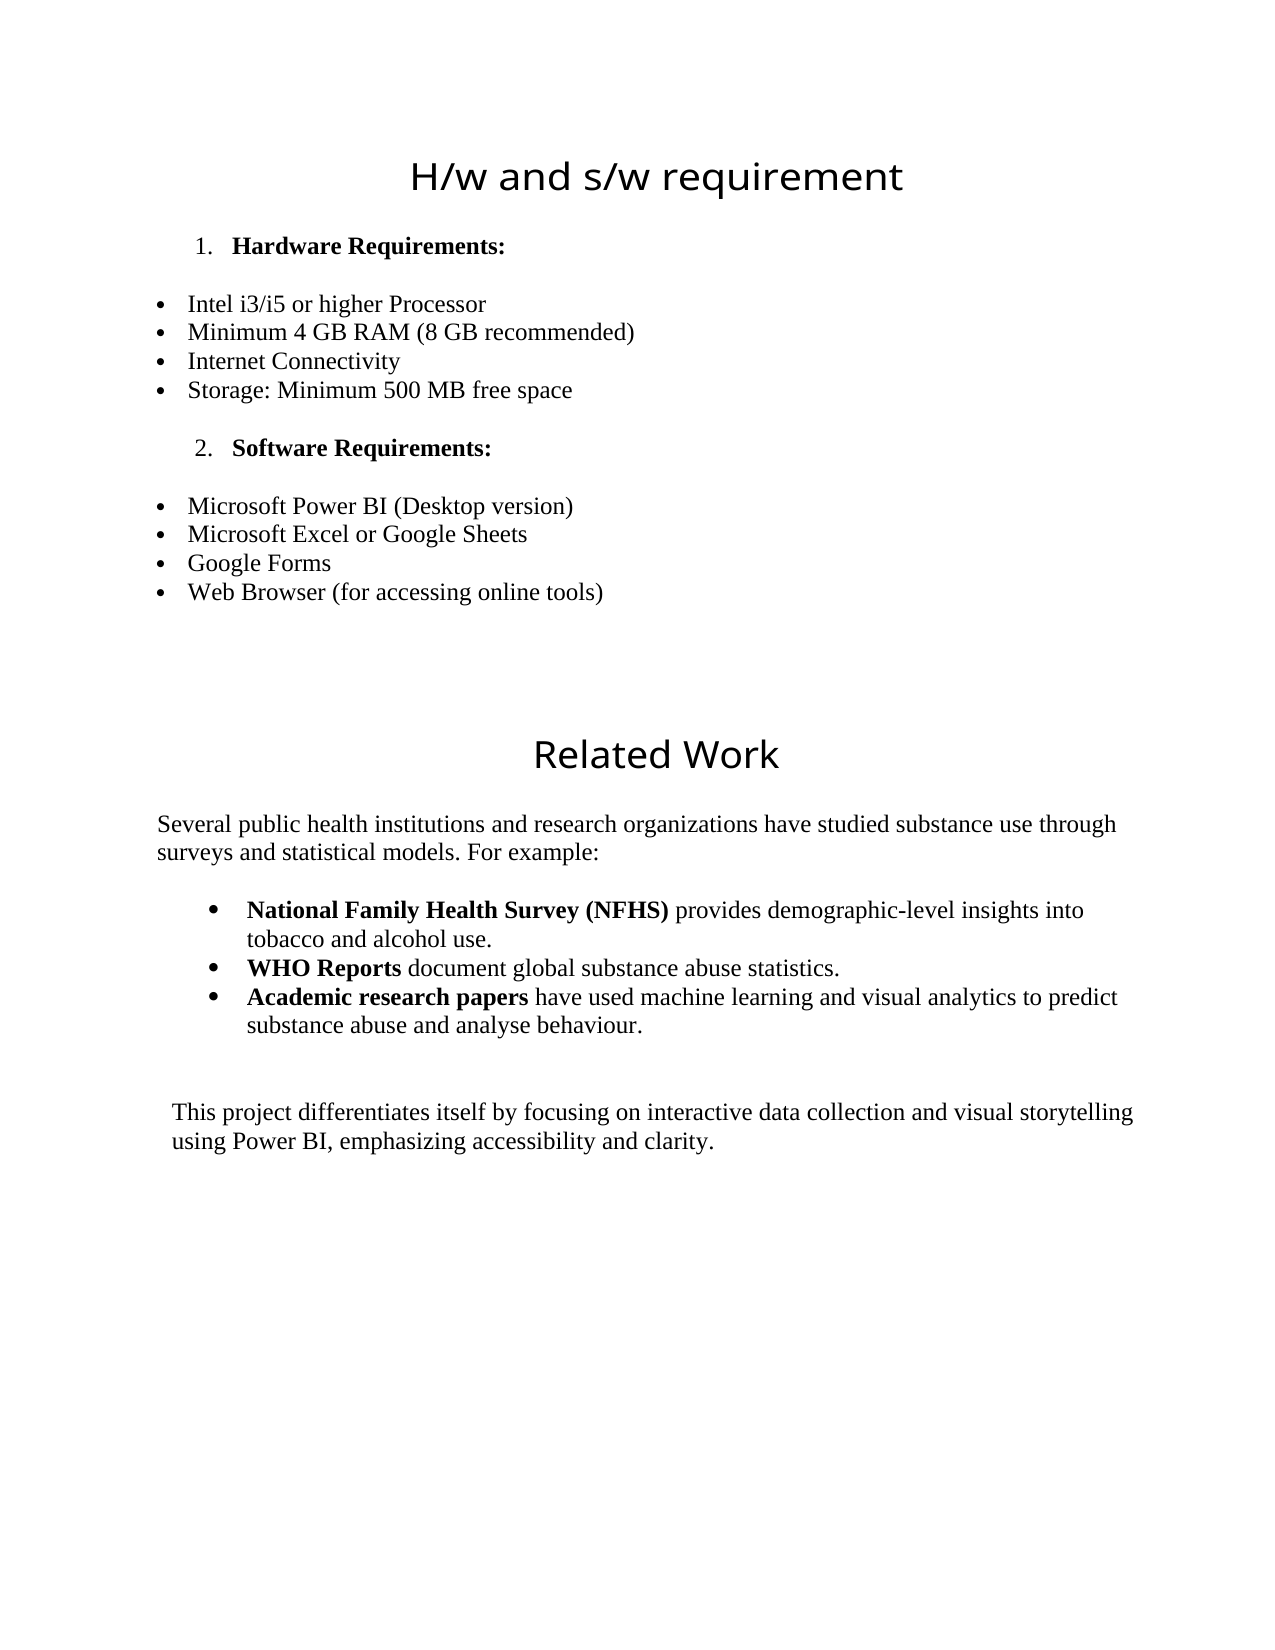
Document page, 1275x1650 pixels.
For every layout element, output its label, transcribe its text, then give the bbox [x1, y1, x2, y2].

list Microsoft Power BI (Desktop version) [112, 491, 1162, 519]
text This project differentiates itself by focusing on interactive data collection and visual storytelling using Power BI, emphasizing accessibility and clarity. [112, 1068, 1162, 1154]
list Minimum 4 GB RAM (8 GB recommended) [112, 317, 1162, 346]
list Microsoft Excel or Google Sheets [112, 519, 1162, 548]
list Intel i3/i5 or higher Processor [112, 289, 1162, 317]
list Web Browser (for accessing online tools) [112, 577, 1162, 606]
list Internet Connectivity [112, 346, 1162, 375]
text Several public health institutions and research organizations have studied substance use through surveys and statistical models. For example: [157, 809, 1162, 866]
list Google Forms [112, 548, 1162, 577]
list WHO Reports document global substance abuse statistics. [209, 953, 1162, 982]
list Software Requirements: [194, 433, 1162, 462]
subtitle Related Work [150, 728, 1162, 779]
list Storage: Minimum 500 MB free space [112, 375, 1162, 404]
list Academic research papers have used machine learning and visual analytics to predict substance abuse and analyse behaviour. [209, 982, 1162, 1039]
list Hardware Requirements: [194, 231, 1162, 259]
subtitle H/w and s/w requirement [150, 151, 1162, 202]
list National Family Health Survey (NFHS) provides demographic-level insights into tobacco and alcohol use. [209, 895, 1162, 953]
